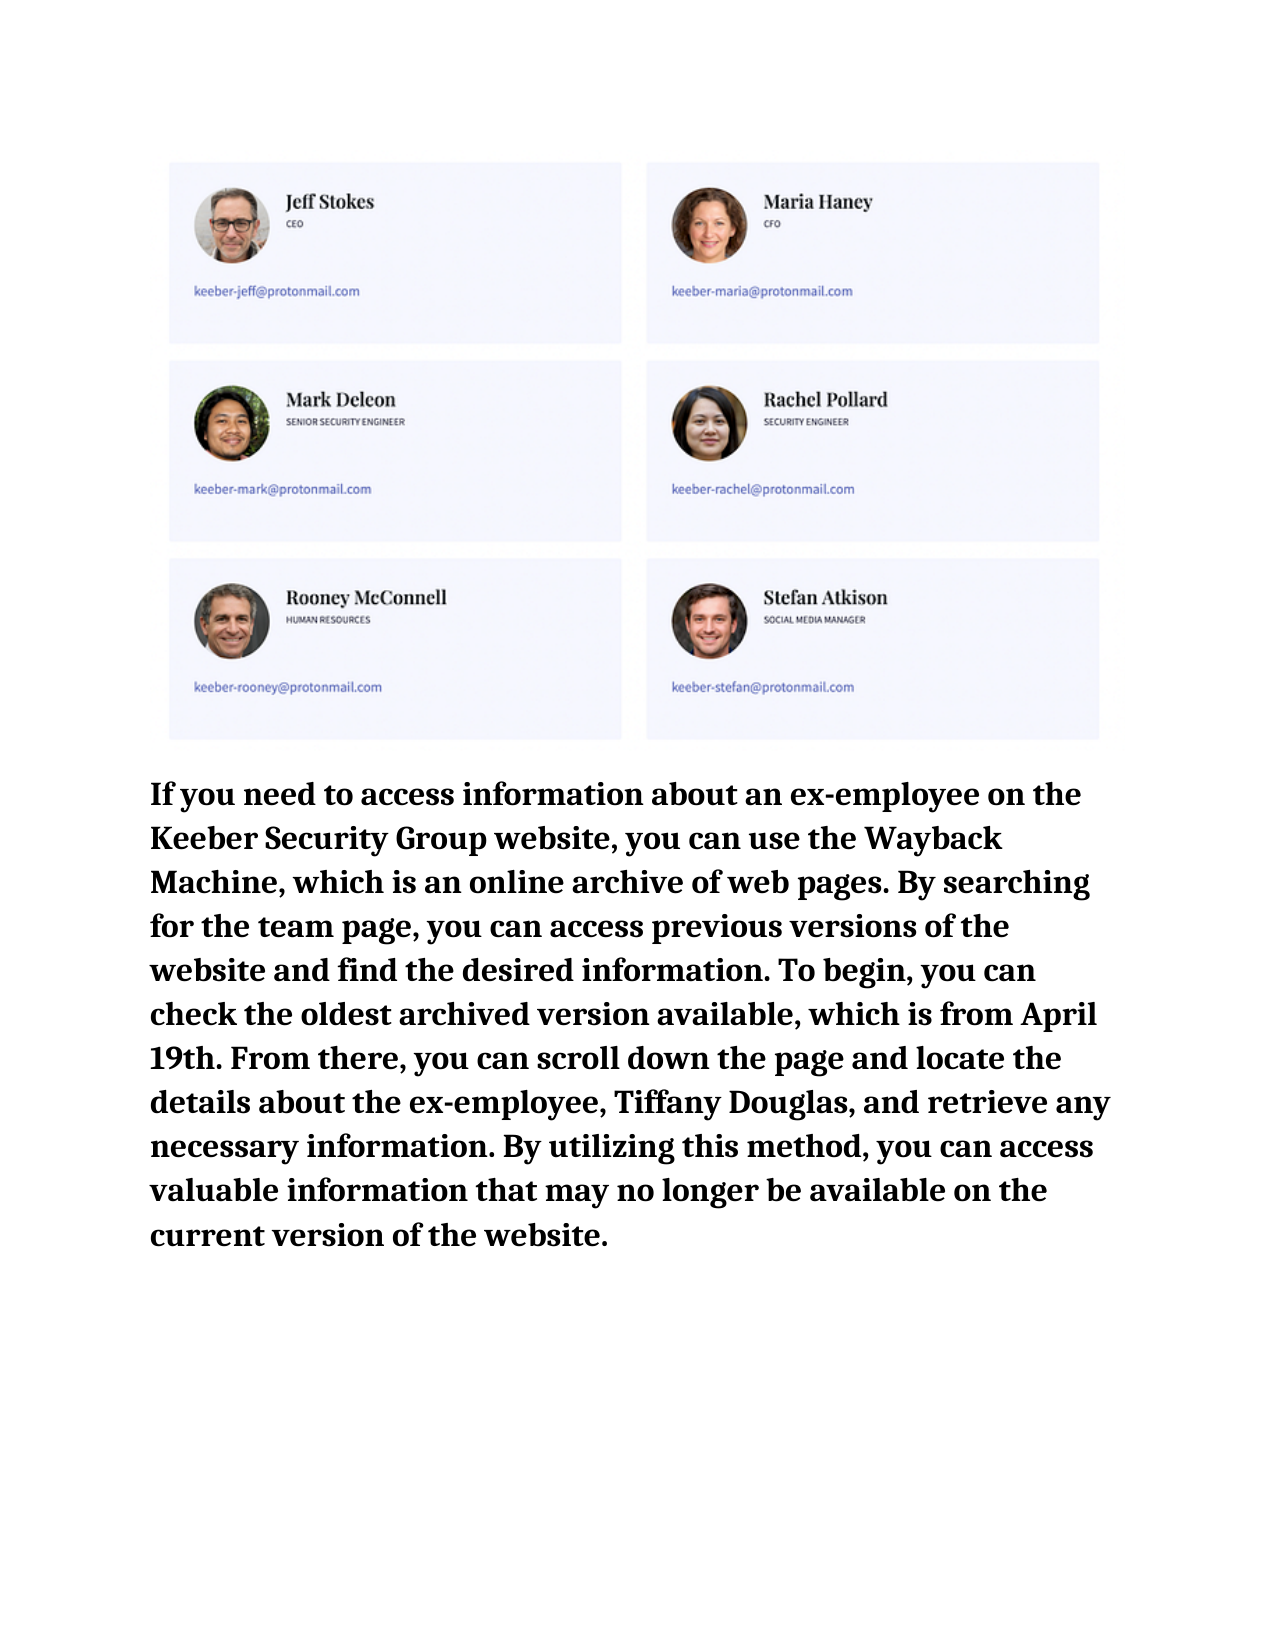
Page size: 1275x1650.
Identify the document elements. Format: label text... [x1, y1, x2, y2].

text If you need to access information about an ex-employee on the Keeber Security Group website, you can use the Wayback Machine, which is an online archive of web pages. By searching for the team page, you can access previous versions of the website and find the desired information. To begin, you can check the oldest archived version available, which is from April 19th. From there, you can scroll down the page and locate the details about the ex-employee, Tiffany Douglas, and retrieve any necessary information. By utilizing this method, you can access valuable information that may no longer be available on the current version of the website. [150, 775, 1125, 1254]
picture [150, 150, 1125, 751]
